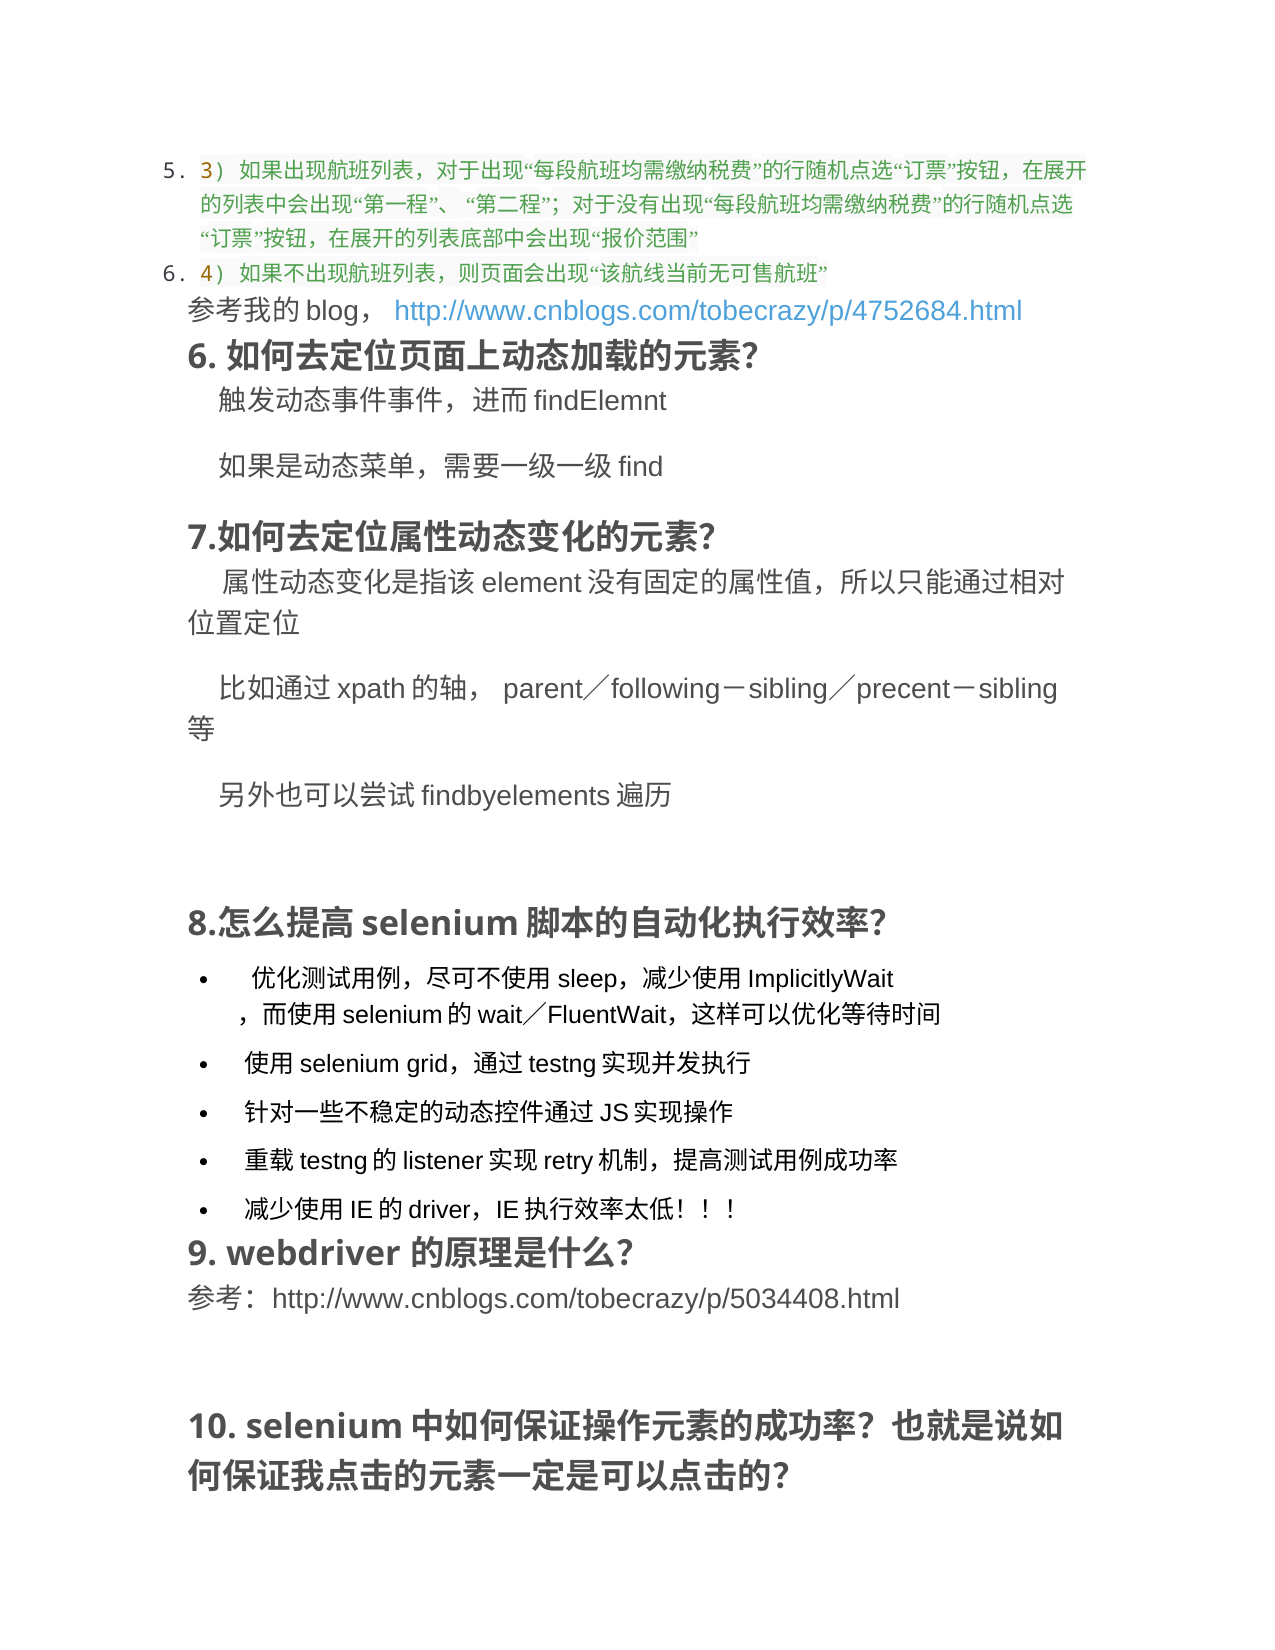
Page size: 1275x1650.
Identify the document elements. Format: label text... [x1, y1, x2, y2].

text 另外也可以尝试findbyelements遍历 [187, 773, 1087, 813]
list 减少使用IE的driver，IE执行效率太低！！！ [200, 1189, 1087, 1226]
text 7.如何去定位属性动态变化的元素？ [187, 510, 1087, 560]
text 参考：http://www.cnblogs.com/tobecrazy/p/5034408.html [187, 1276, 1087, 1316]
list 使用selenium grid，通过testng实现并发执行 [200, 1043, 1087, 1079]
text 6. 如何去定位页面上动态加载的元素？ [187, 328, 1087, 378]
text 属性动态变化是指该element没有固定的属性值，所以只能通过相对位置定位 [187, 560, 1087, 641]
list 重载testng的listener实现retry机制，提高测试用例成功率 [200, 1141, 1087, 1177]
text 10. selenium中如何保证操作元素的成功率？也就是说如何保证我点击的元素一定是可以点击的？ [187, 1399, 1087, 1499]
text 9. webdriver 的原理是什么？ [187, 1226, 1087, 1276]
list 3) 如果出现航班列表，对于出现“每段航班均需缴纳税费”的行随机点选“订票”按钮，在展开的列表中会出现“第一程”、 “第二程”；对于没有出现“每段航班均需缴纳税费”的行随机点选“订票”按钮，在展开的列表底部中会出现“报价范围” [162, 150, 1087, 253]
text 比如通过xpath的轴， parent／following－sibling／precent－sibling等 [187, 666, 1087, 748]
text 8.怎么提高selenium脚本的自动化执行效率？ [187, 896, 1087, 946]
text 参考我的blog， http://www.cnblogs.com/tobecrazy/p/4752684.html [187, 287, 1087, 328]
text 如果是动态菜单，需要一级一级find [187, 444, 1087, 485]
text 触发动态事件事件，进而findElemnt [187, 378, 1087, 419]
list 4) 如果不出现航班列表，则页面会出现“该航线当前无可售航班” [162, 253, 1087, 287]
list 针对一些不稳定的动态控件通过JS实现操作 [200, 1092, 1087, 1128]
list 优化测试用例，尽可不使用 sleep，减少使用ImplicitlyWait ，而使用selenium的wait／FluentWait，这样可以优化等待时间 [200, 958, 1087, 1031]
